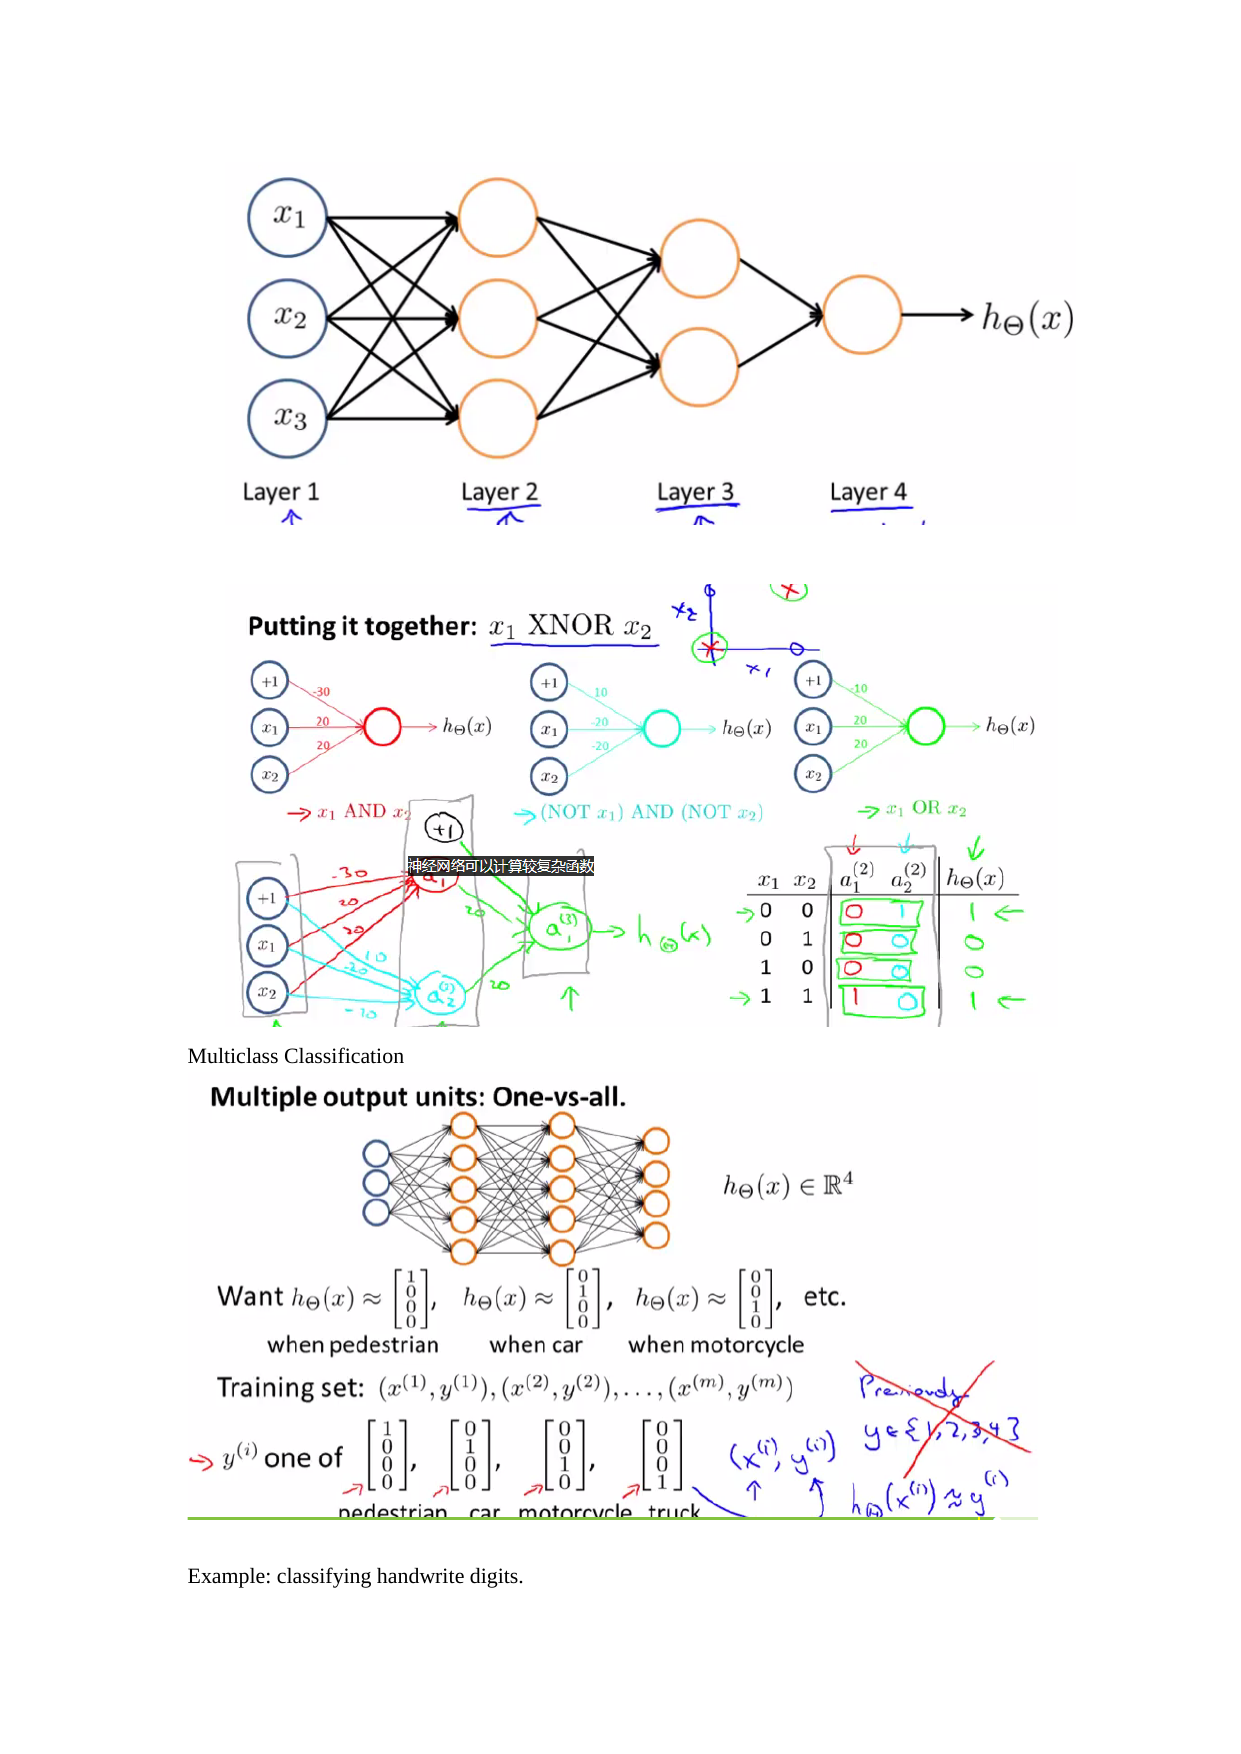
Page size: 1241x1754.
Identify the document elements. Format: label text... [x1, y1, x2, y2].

picture [187, 1072, 1039, 1520]
picture [225, 584, 1058, 1027]
text Multiclass Classification [187, 1039, 1053, 1072]
picture [225, 162, 1077, 525]
text Example: classifying handwrite digits. [187, 1559, 1053, 1592]
